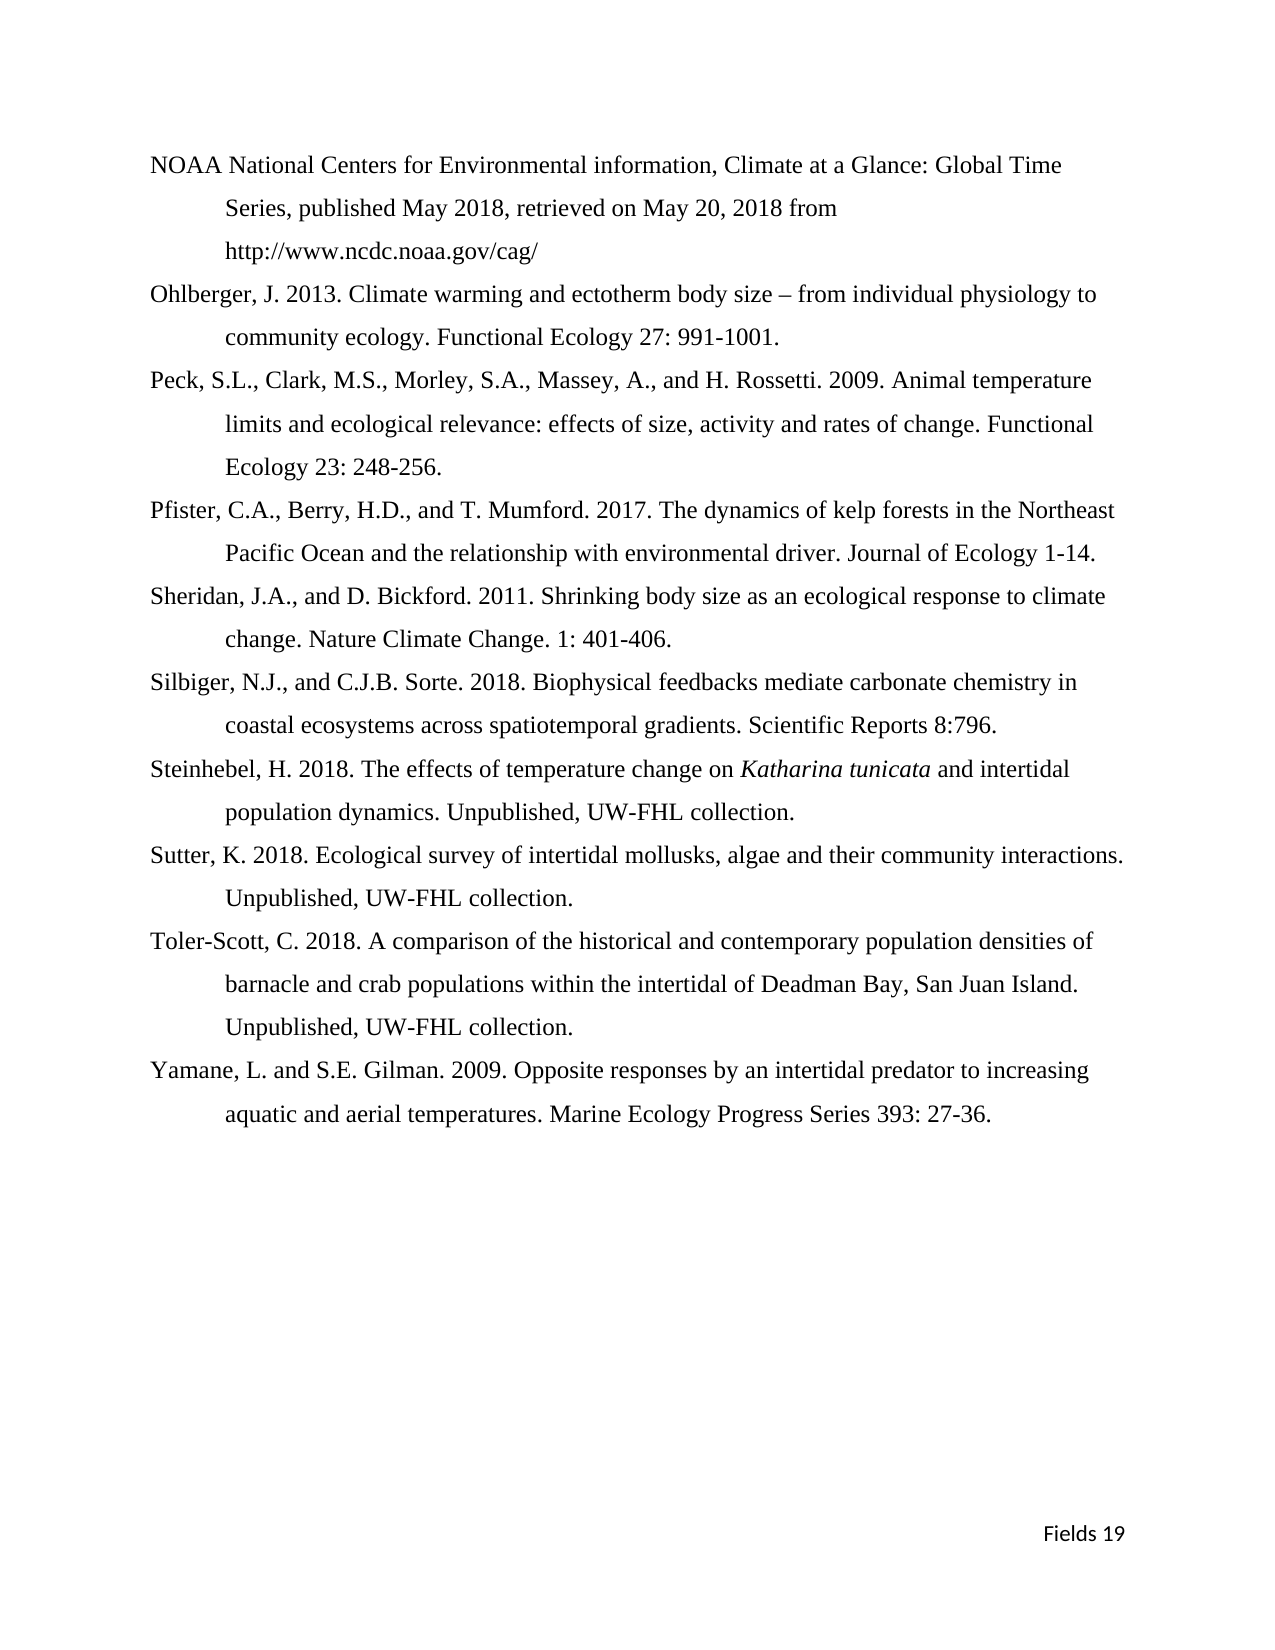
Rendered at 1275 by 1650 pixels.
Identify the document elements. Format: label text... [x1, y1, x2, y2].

text Toler-Scott, C. 2018. A comparison of the historical and contemporary population densities of barnacle and crab populations within the intertidal of Deadman Bay, San Juan Island. Unpublished, UW-FHL collection. [150, 926, 1125, 1041]
text Silbiger, N.J., and C.J.B. Sorte. 2018. Biophysical feedbacks mediate carbonate chemistry in coastal ecosystems across spatiotemporal gradients. Scientific Reports 8:796. [150, 667, 1125, 739]
text Sheridan, J.A., and D. Bickford. 2011. Shrinking body size as an ecological response to climate change. Nature Climate Change. 1: 401-406. [150, 581, 1125, 653]
text Steinhebel, H. 2018. The effects of temperature change on Katharina tunicata and intertidal population dynamics. Unpublished, UW-FHL collection. [150, 754, 1125, 826]
text Pfister, C.A., Berry, H.D., and T. Mumford. 2017. The dynamics of kelp forests in the Northeast Pacific Ocean and the relationship with environmental driver. Journal of Ecology 1-14. [150, 495, 1125, 567]
text Ohlberger, J. 2013. Climate warming and ectotherm body size – from individual physiology to community ecology. Functional Ecology 27: 991-1001. [150, 279, 1125, 351]
text Peck, S.L., Clark, M.S., Morley, S.A., Massey, A., and H. Rossetti. 2009. Animal temperature limits and ecological relevance: effects of size, activity and rates of change. Functional Ecology 23: 248-256. [150, 366, 1125, 481]
text NOAA National Centers for Environmental information, Climate at a Glance: Global Time Series, published May 2018, retrieved on May 20, 2018 from http://www.ncdc.noaa.gov/cag/ [150, 150, 1125, 265]
text Sutter, K. 2018. Ecological survey of intertidal mollusks, algae and their community interactions. Unpublished, UW-FHL collection. [150, 840, 1125, 912]
text Yamane, L. and S.E. Gilman. 2009. Opposite responses by an intertidal predator to increasing aquatic and aerial temperatures. Marine Ecology Progress Series 393: 27-36. [150, 1056, 1125, 1127]
